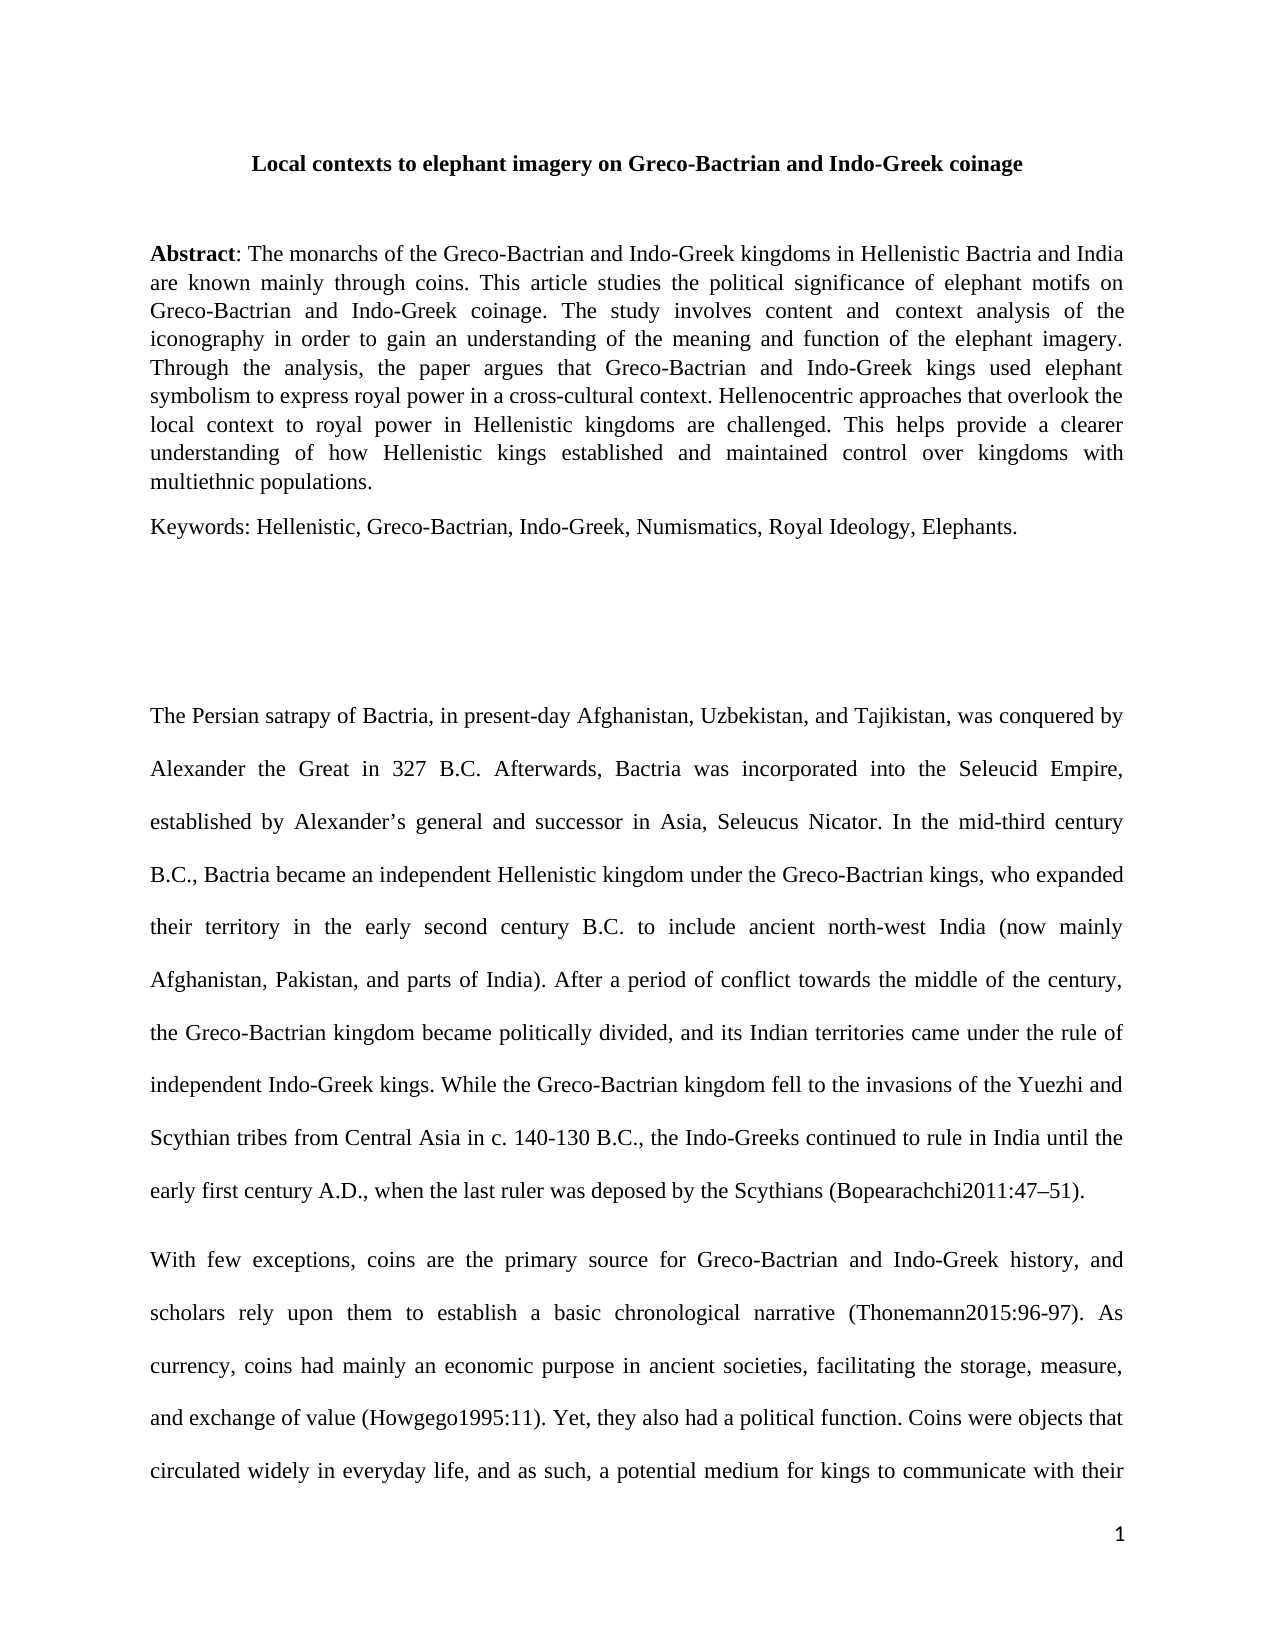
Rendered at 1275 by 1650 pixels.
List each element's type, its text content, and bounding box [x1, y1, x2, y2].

text Abstract: The monarchs of the Greco-Bactrian and Indo-Greek kingdoms in Hellenistic Bactria and India are known mainly through coins. This article studies the political significance of elephant motifs on Greco-Bactrian and Indo-Greek coinage. The study involves content and context analysis of the iconography in order to gain an understanding of the meaning and function of the elephant imagery. Through the analysis, the paper argues that Greco-Bactrian and Indo-Greek kings used elephant symbolism to express royal power in a cross-cultural context. Hellenocentric approaches that overlook the local context to royal power in Hellenistic kingdoms are challenged. This helps provide a clearer understanding of how Hellenistic kings established and maintained control over kingdoms with multiethnic populations. [150, 240, 1125, 494]
text Keywords: Hellenistic, Greco-Bactrian, Indo-Greek, Numismatics, Royal Ideology, Elephants. [150, 513, 1125, 539]
text The Persian satrapy of Bactria, in present-day Afghanistan, Uzbekistan, and Tajikistan, was conquered by Alexander the Great in 327 B.C. Afterwards, Bactria was incorporated into the Seleucid Empire, established by Alexander’s general and successor in Asia, Seleucus Nicator. In the mid-third century B.C., Bactria became an independent Hellenistic kingdom under the Greco-Bactrian kings, who expanded their territory in the early second century B.C. to include ancient north-west India (now mainly Afghanistan, Pakistan, and parts of India). After a period of conflict towards the middle of the century, the Greco-Bactrian kingdom became politically divided, and its Indian territories came under the rule of independent Indo-Greek kings. While the Greco-Bactrian kingdom fell to the invasions of the Yuezhi and Scythian tribes from Central Asia in c. 140-130 B.C., the Indo-Greeks continued to rule in India until the early first century A.D., when the last ruler was deposed by the Scythians (Bopearachchi2011:47–51). [150, 703, 1125, 1203]
text Local contexts to elephant imagery on Greco-Bactrian and Indo-Greek coinage [150, 150, 1125, 176]
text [150, 1246, 1125, 1483]
